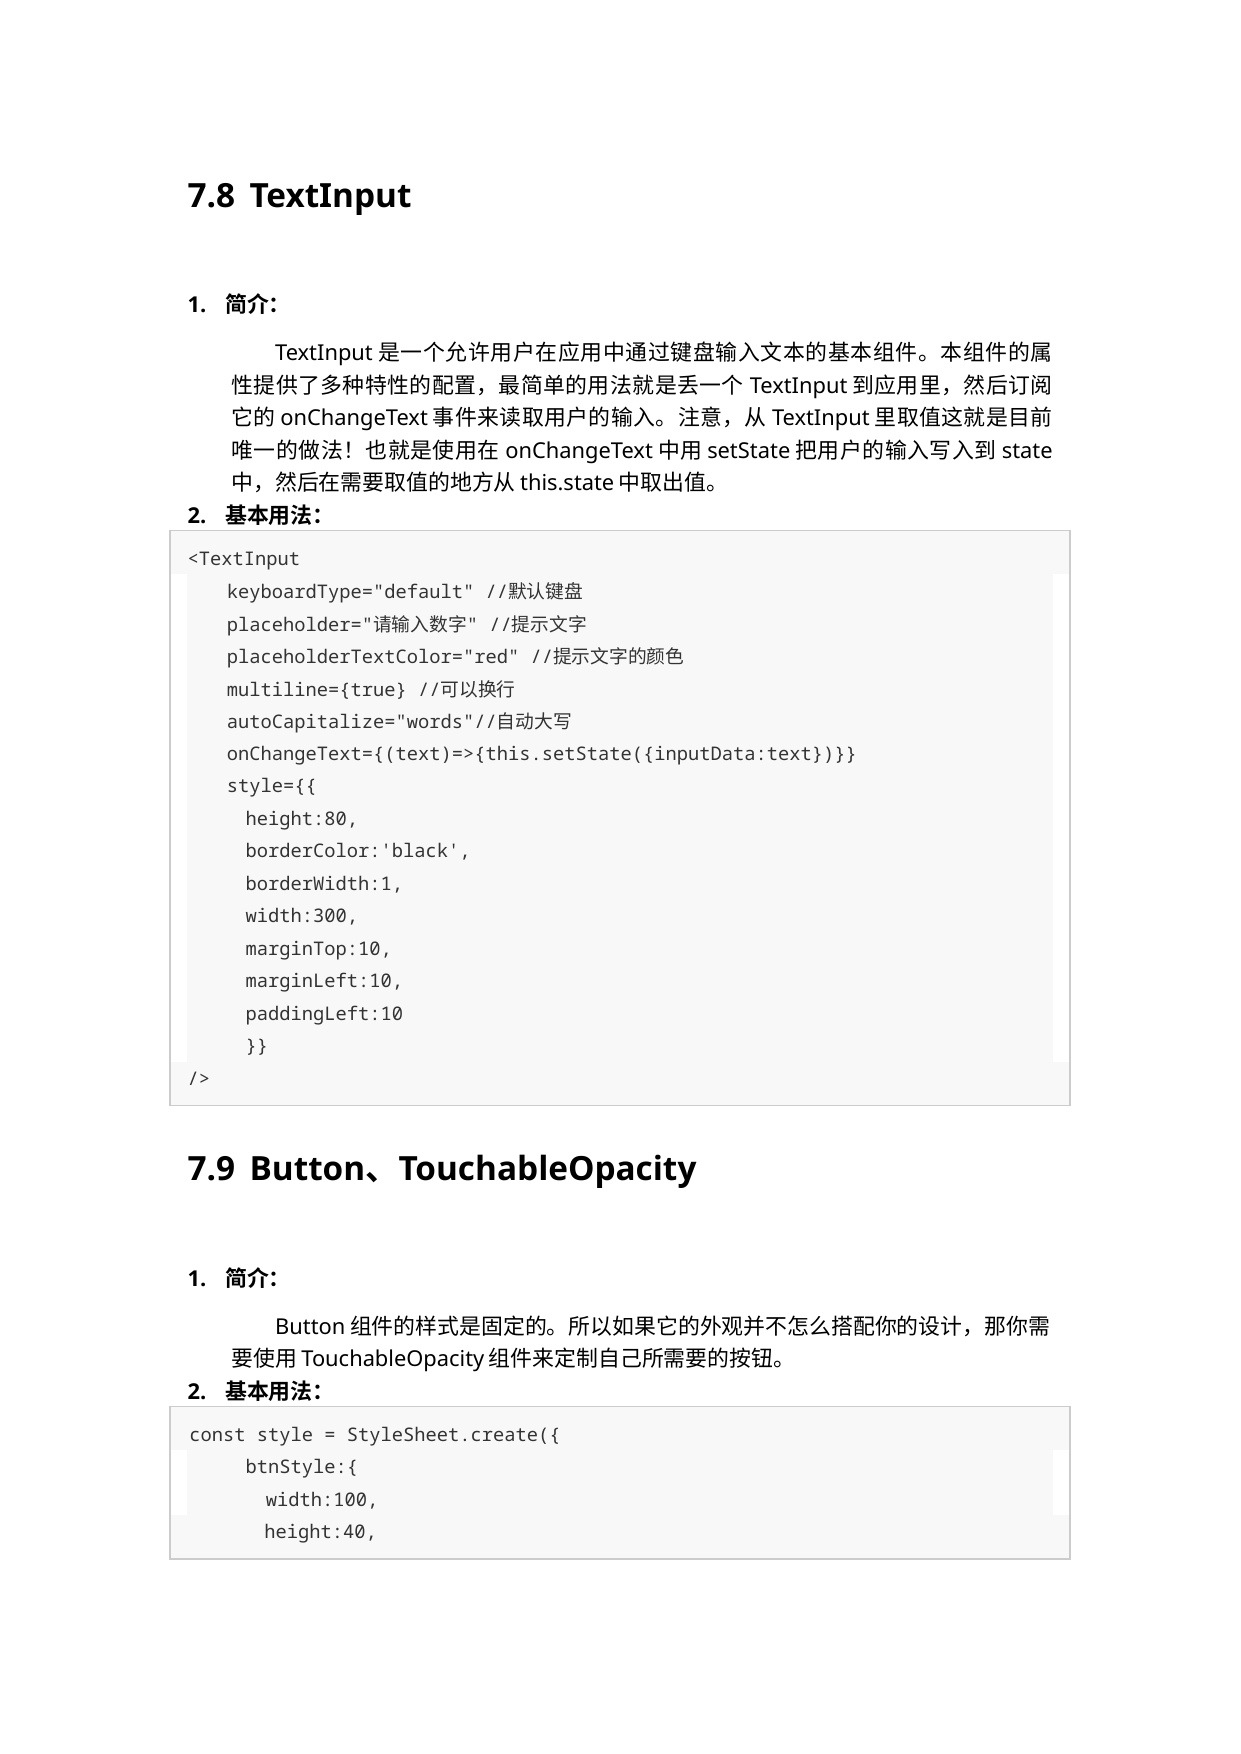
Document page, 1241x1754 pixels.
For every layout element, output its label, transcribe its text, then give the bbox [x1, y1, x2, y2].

text }} [187, 1029, 1053, 1050]
subtitle Button、TouchableOpacity [187, 1133, 1053, 1198]
subtitle TextInput [187, 162, 1053, 227]
text width:100, [187, 1483, 1053, 1503]
list 基本用法： [187, 1373, 1053, 1406]
text keyboardType="default" //默认键盘 [187, 574, 1053, 607]
text autoCapitalize="words"//自动大写 [187, 704, 1053, 737]
text <TextInput [171, 531, 1069, 574]
text borderColor:'black', [187, 834, 1053, 867]
text marginLeft:10, [187, 964, 1053, 997]
text height:80, [187, 802, 1053, 834]
text placeholder="请输入数字" //提示文字 [187, 607, 1053, 639]
text marginTop:10, [187, 932, 1053, 964]
text placeholderTextColor="red" //提示文字的颜色 [187, 639, 1053, 672]
text multiline={true} //可以换行 [187, 672, 1053, 704]
text TextInput是一个允许用户在应用中通过键盘输入文本的基本组件。本组件的属性提供了多种特性的配置，最简单的用法就是丢一个TextInput到应用里，然后订阅它的onChangeText事件来读取用户的输入。注意，从TextInput里取值这就是目前唯一的做法！也就是使用在onChangeText中用setState把用户的输入写入到state中，然后在需要取值的地方从this.state中取出值。 [231, 335, 1053, 497]
list 基本用法： [187, 497, 1053, 530]
text borderWidth:1, [187, 867, 1053, 899]
text /> [171, 1050, 1069, 1105]
text style={{ [187, 769, 1053, 802]
list 简介： [187, 1261, 1053, 1292]
text width:300, [187, 899, 1053, 932]
text Button组件的样式是固定的。所以如果它的外观并不怎么搭配你的设计，那你需要使用TouchableOpacity组件来定制自己所需要的按钮。 [231, 1308, 1053, 1373]
text btnStyle:{ [187, 1450, 1053, 1483]
text paddingLeft:10 [187, 997, 1053, 1029]
text onChangeText={(text)=>{this.setState({inputData:text})}} [187, 737, 1053, 769]
list 简介： [187, 287, 1053, 319]
text const style = StyleSheet.create({ [171, 1407, 1069, 1450]
text height:40, [171, 1503, 1069, 1558]
